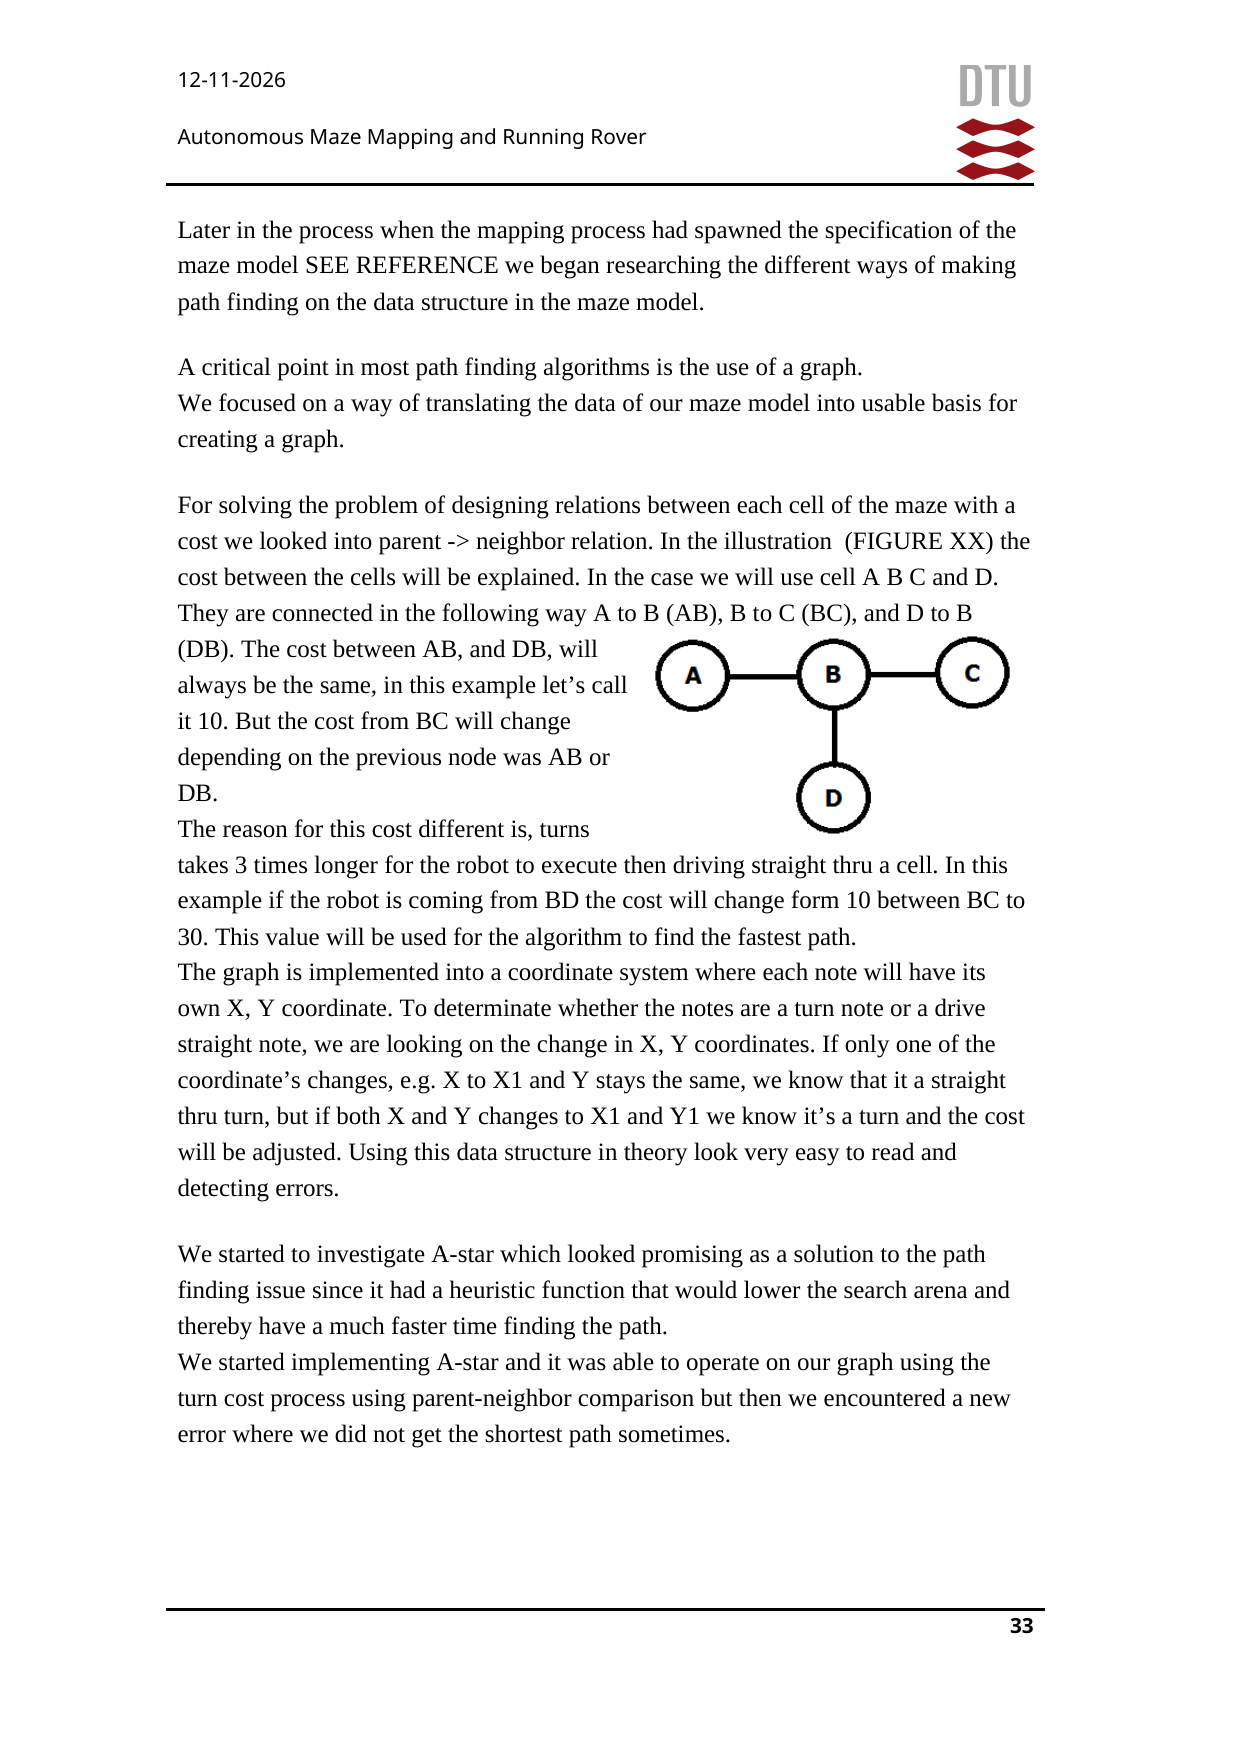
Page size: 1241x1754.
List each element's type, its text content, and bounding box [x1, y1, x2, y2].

picture [956, 65, 1035, 180]
text The graph is implemented into a coordinate system where each note will have its own X, Y coordinate. To determinate whether the notes are a turn note or a drive straight note, we are looking on the change in X, Y coordinates. If only one of the coordinate’s changes, e.g. X to X1 and Y stays the same, we know that it a straight thru turn, but if both X and Y changes to X1 and Y1 we know it’s a turn and the cost will be adjusted. Using this data structure in theory look very easy to read and detecting errors. [177, 957, 1033, 1202]
picture [650, 630, 1010, 837]
text We started implementing A-star and it was able to operate on our graph using the turn cost process using parent-neighbor comparison but then we encountered a new error where we did not get the shortest path sometimes. [177, 1347, 1033, 1447]
text We started to investigate A-star which looked promising as a solution to the path finding issue since it had a heuristic function that would lower the search arena and thereby have a much faster time finding the path. [177, 1239, 1033, 1340]
text For solving the problem of designing relations between each cell of the maze with a cost we looked into parent -> neighbor relation. In the illustration (FIGURE XX) the cost between the cells will be explained. In the case we will use cell A B C and D. [177, 490, 1033, 591]
text A critical point in most path finding algorithms is the use of a graph. [177, 352, 1033, 381]
text We focused on a way of translating the data of our maze model into usable basis for creating a graph. [177, 388, 1033, 453]
text The reason for this cost different is, turns takes 3 times longer for the robot to execute then driving straight thru a cell. In this example if the robot is coming from BD the cost will change form 10 between BC to 30. This value will be used for the algorithm to find the fastest path. [177, 814, 1033, 950]
text Later in the process when the mapping process had spawned the specification of the maze model SEE REFERENCE we began researching the different ways of making path finding on the data structure in the maze model. [177, 215, 1033, 315]
